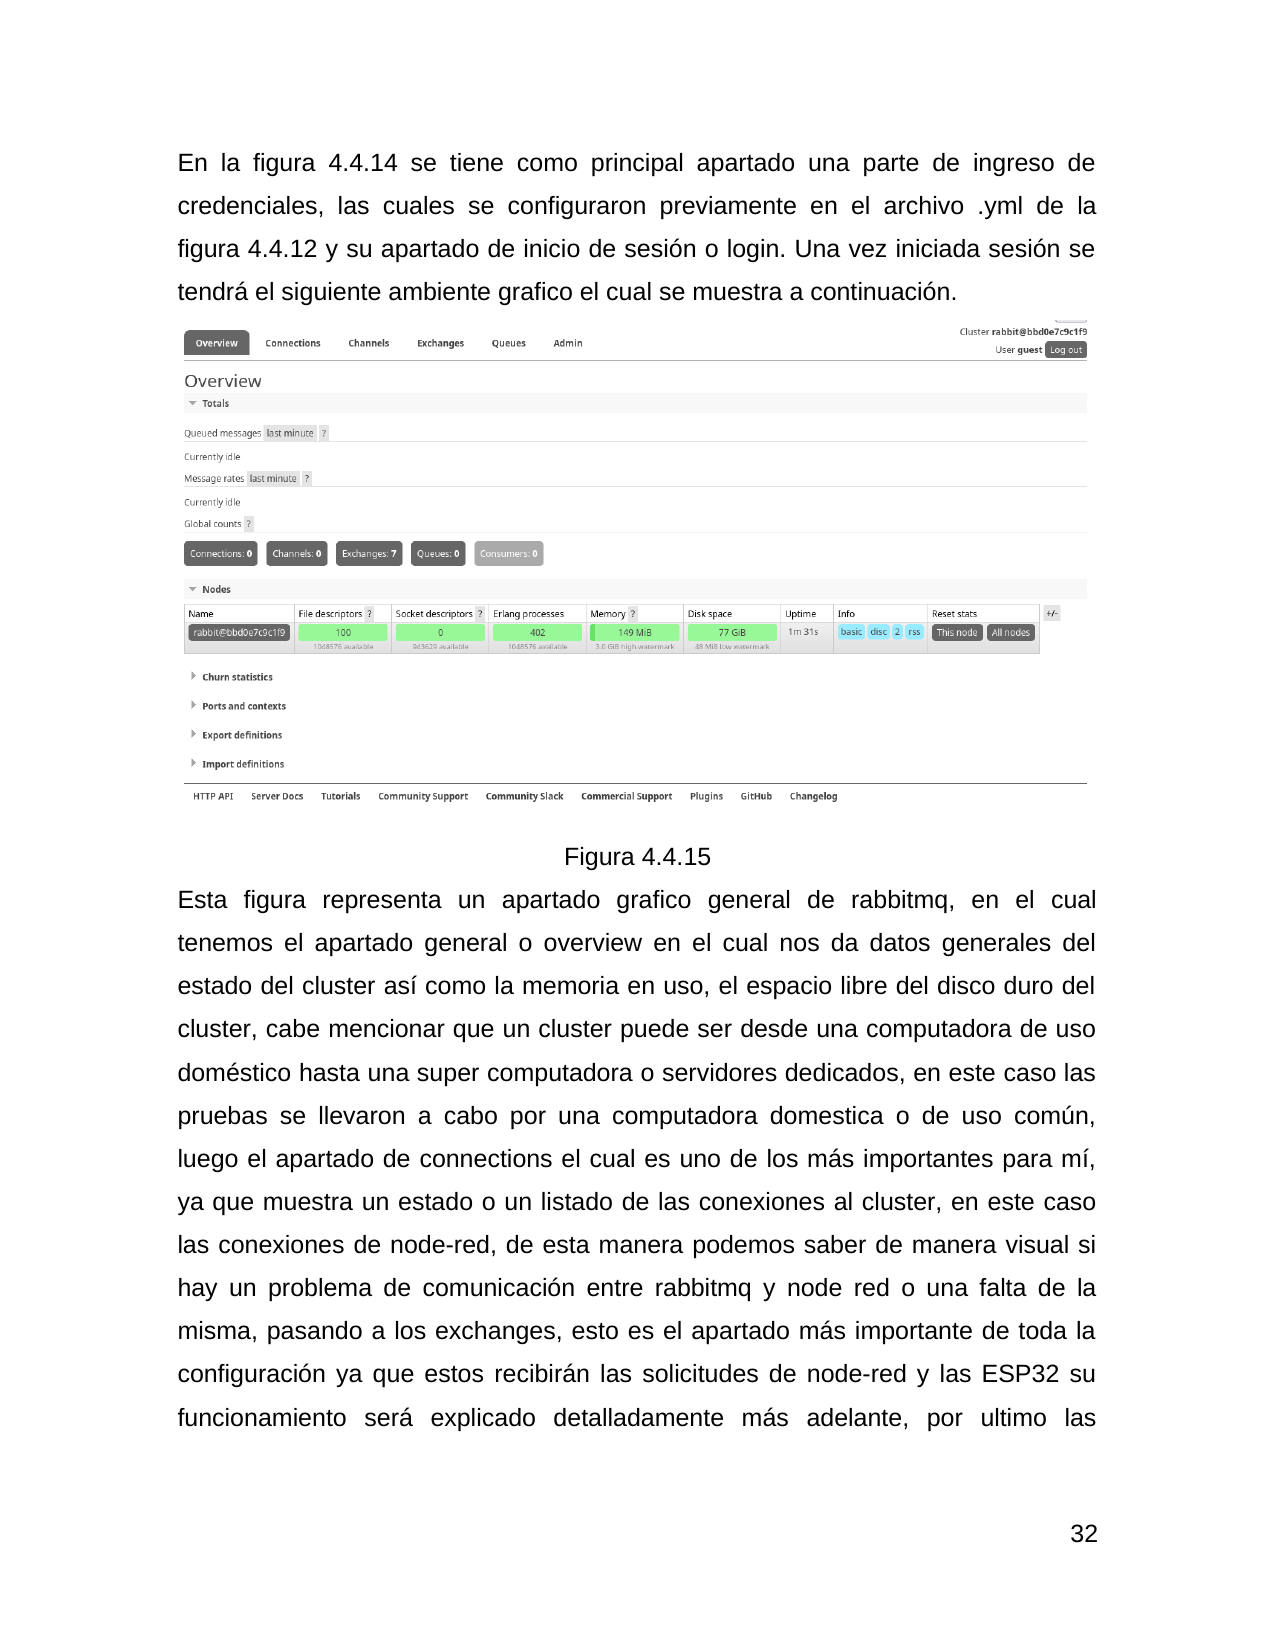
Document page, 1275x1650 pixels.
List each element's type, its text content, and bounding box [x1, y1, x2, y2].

text En la figura 4.4.14 se tiene como principal apartado una parte de ingreso de credenciales, las cuales se configuraron previamente en el archivo .yml de la figura 4.4.12 y su apartado de inicio de sesión o login. Una vez iniciada sesión se tendrá el siguiente ambiente grafico el cual se muestra a continuación. [177, 148, 1098, 306]
picture [177, 320, 1098, 814]
text Figura 4.4.15 [177, 814, 1098, 871]
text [177, 885, 1098, 1431]
